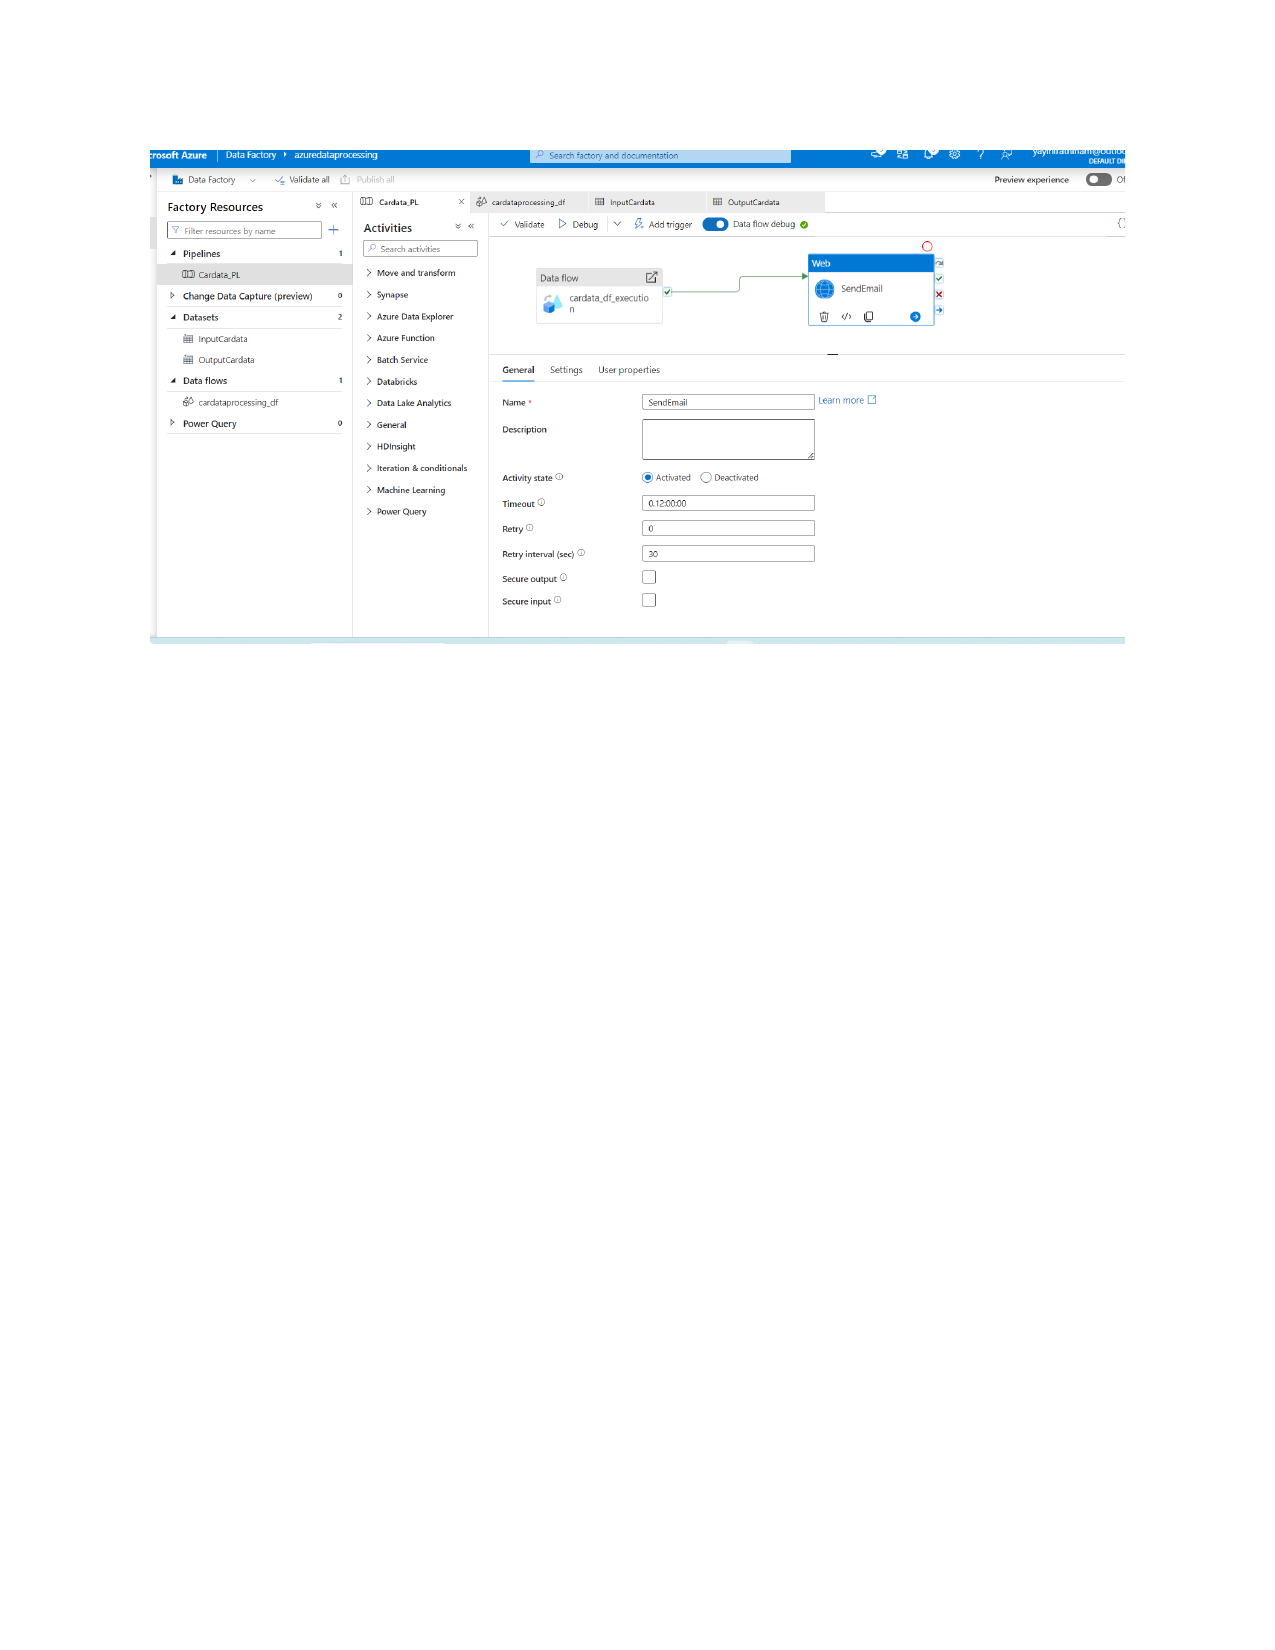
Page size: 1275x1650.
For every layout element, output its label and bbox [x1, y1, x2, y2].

picture [150, 150, 1125, 644]
